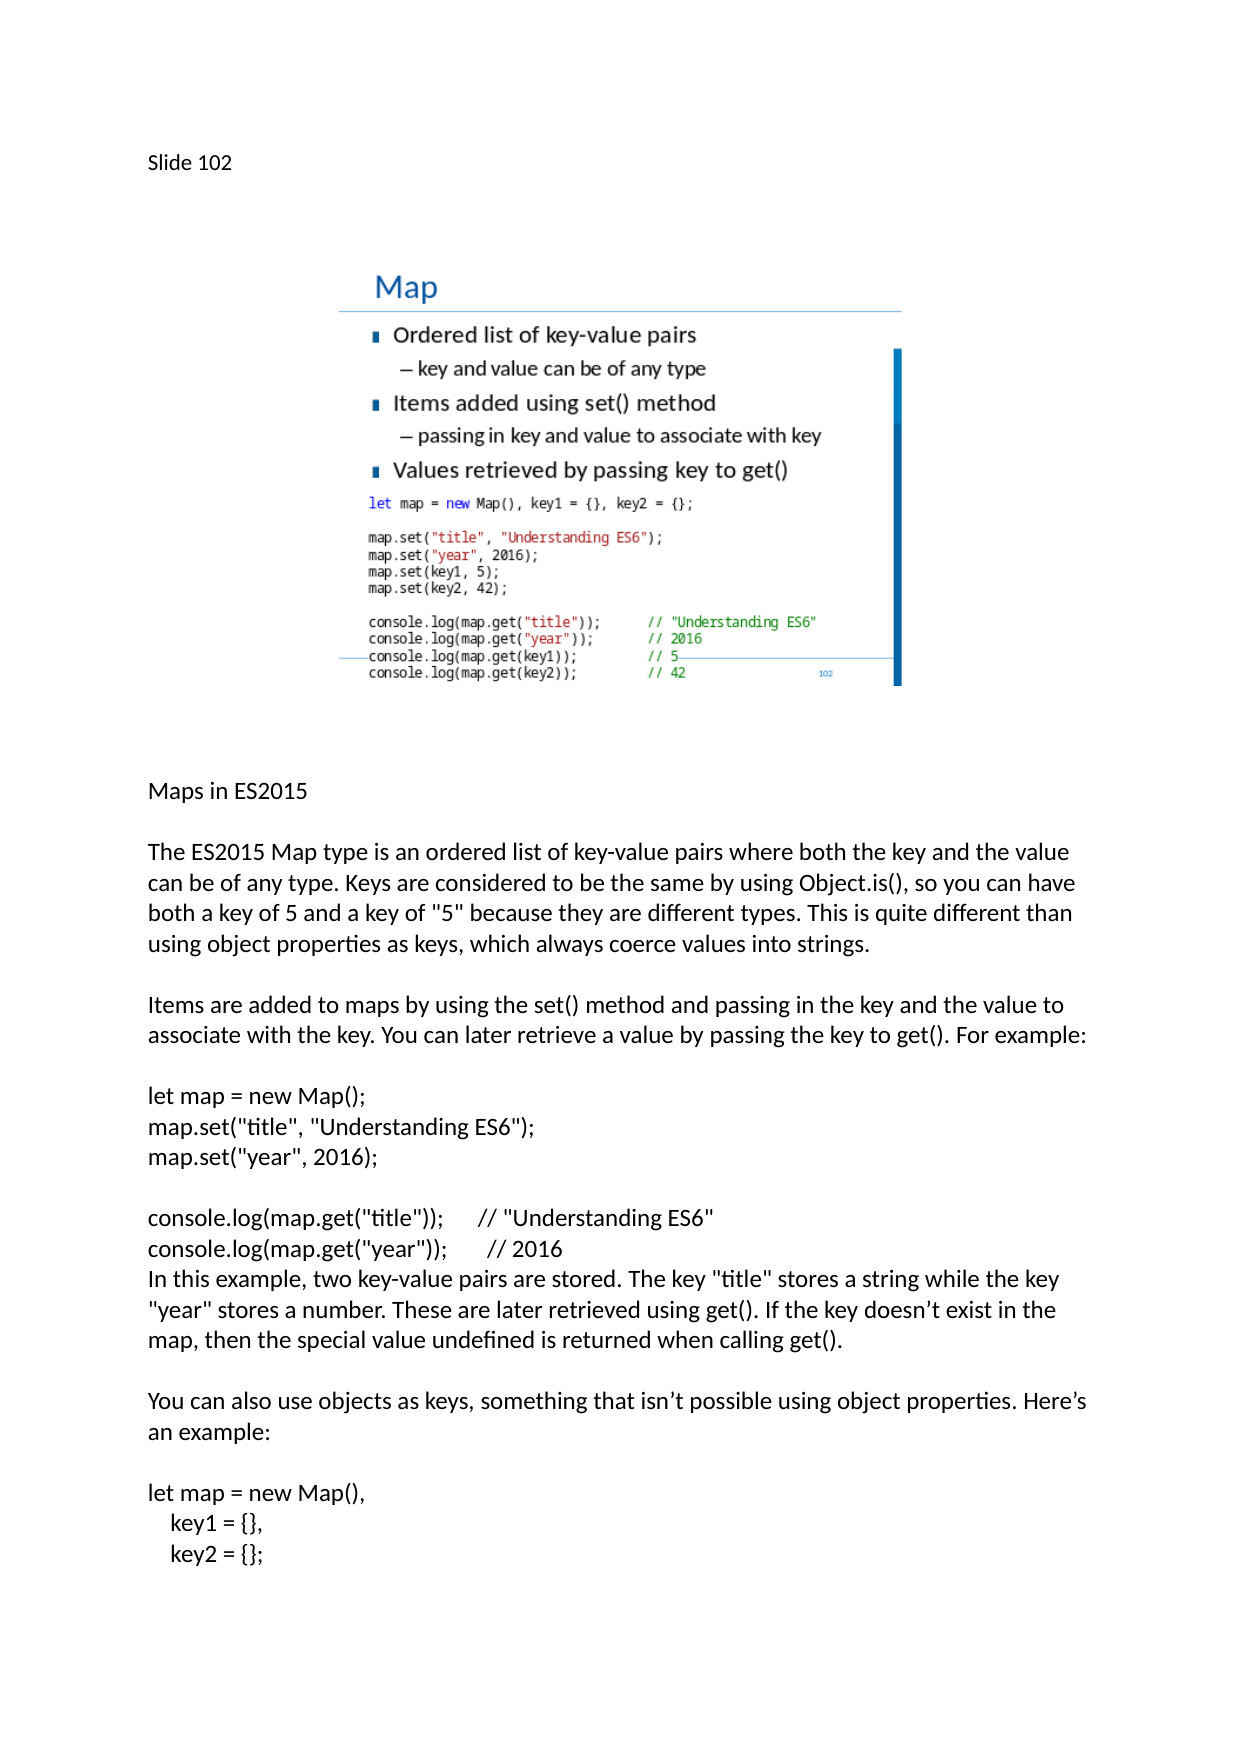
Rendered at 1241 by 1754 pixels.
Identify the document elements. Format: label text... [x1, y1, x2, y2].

text You can also use objects as keys, something that isn’t possible using object properties. Here’s an example: [148, 1386, 1093, 1447]
text key1 = {}, [148, 1508, 1093, 1538]
text Slide 102 [148, 148, 1093, 176]
text Items are added to maps by using the set() method and passing in the key and the value to associate with the key. You can later retrieve a value by passing the key to get(). For example: [148, 989, 1093, 1050]
text console.log(map.get("title")); // "Understanding ES6" [148, 1202, 1093, 1233]
text Maps in ES2015 [148, 775, 1093, 806]
text let map = new Map(), [148, 1477, 1093, 1508]
text In this example, two key-value pairs are stored. The key "title" stores a string while the key "year" stores a number. These are later retrieved using get(). If the key doesn’t exist in the map, then the special value undefined is returned when calling get(). [148, 1263, 1093, 1355]
text console.log(map.get("year")); // 2016 [148, 1233, 1093, 1263]
text key2 = {}; [148, 1538, 1093, 1569]
text The ES2015 Map type is an ordered list of key-value pairs where both the key and the value can be of any type. Keys are considered to be the same by using Object.is(), so you can have both a key of 5 and a key of "5" because they are different types. This is quite different than using object properties as keys, which always coerce values into strings. [148, 836, 1093, 958]
text let map = new Map(); [148, 1080, 1093, 1111]
text map.set("title", "Understanding ES6"); [148, 1111, 1093, 1141]
text map.set("year", 2016); [148, 1141, 1093, 1172]
